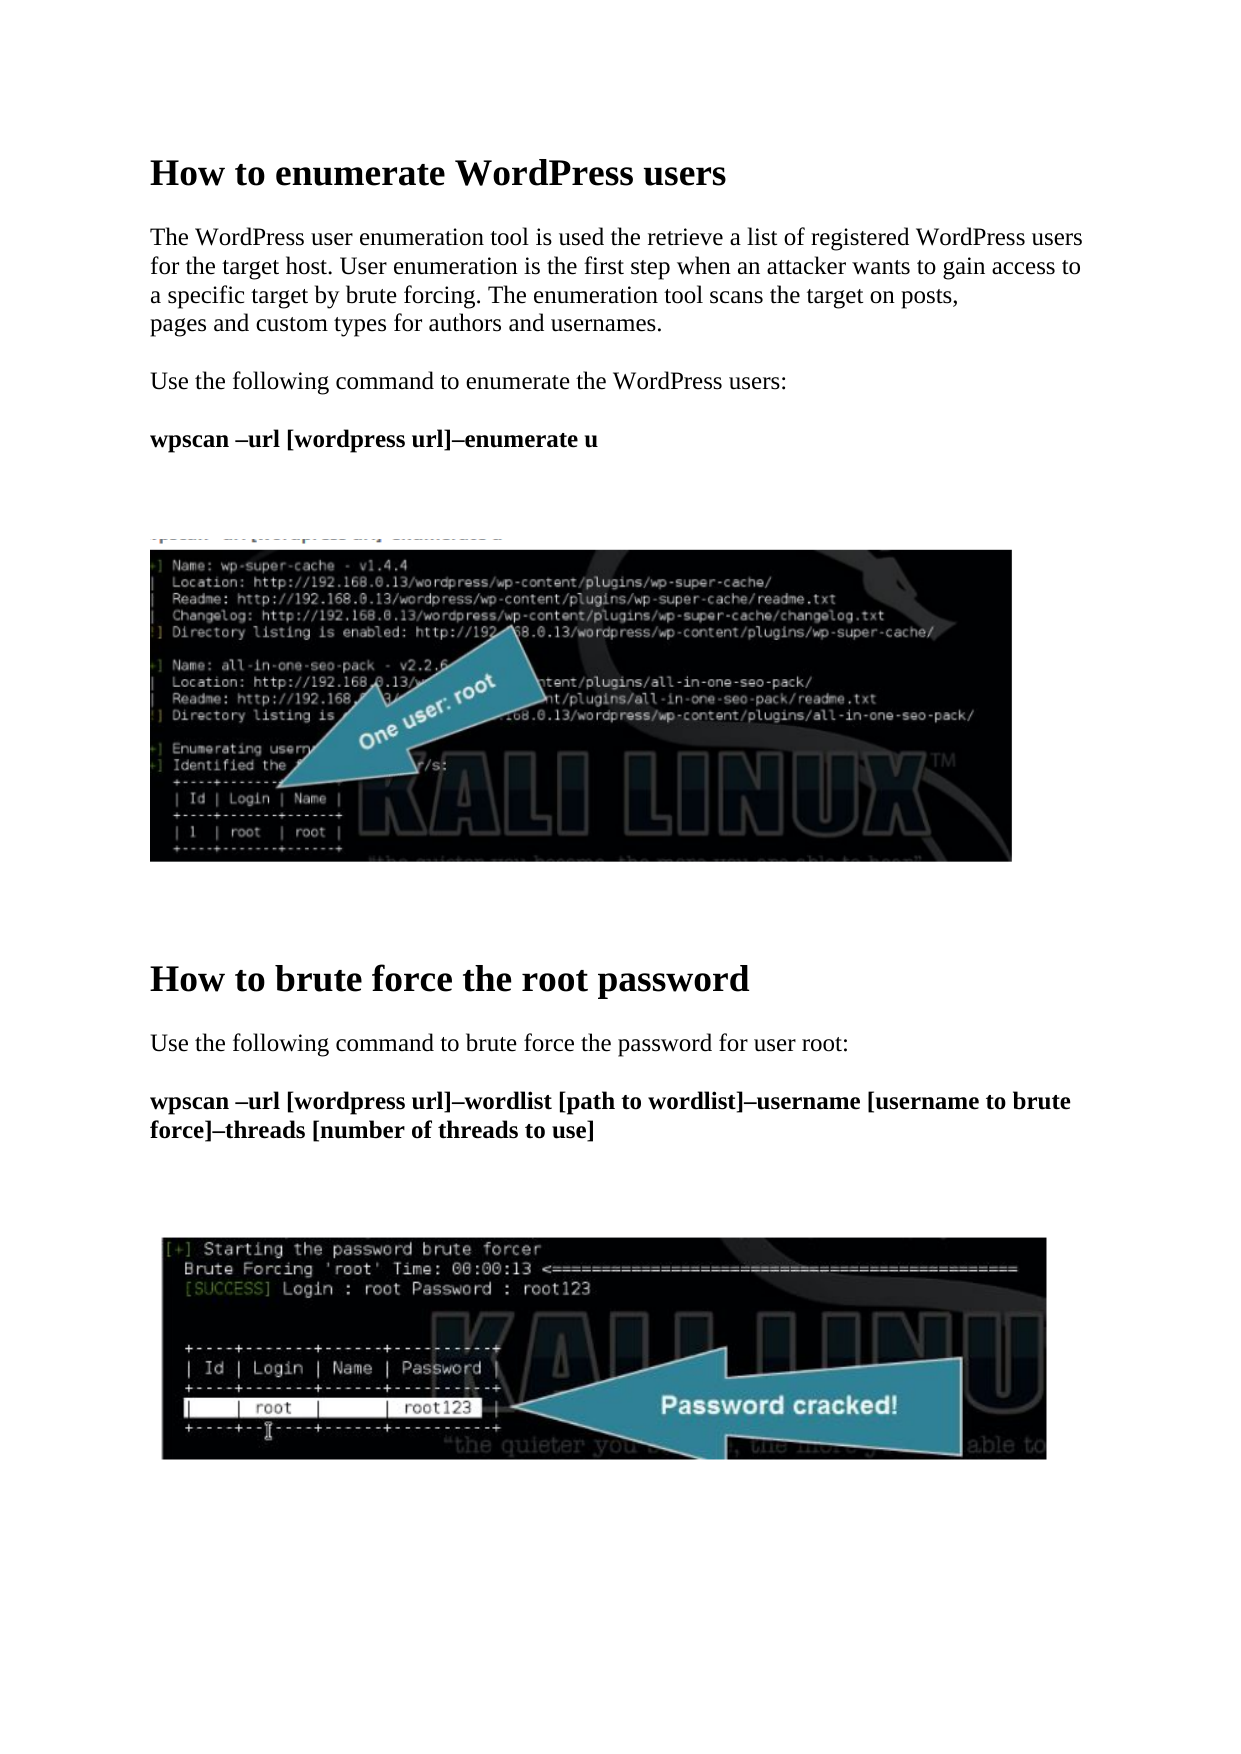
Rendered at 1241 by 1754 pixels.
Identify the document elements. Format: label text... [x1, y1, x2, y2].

picture [150, 1231, 1058, 1462]
picture [150, 539, 1028, 869]
text wpscan –url [wordpress url]–wordlist [path to wordlist]–username [username to brute force]–threads [number of threads to use] [150, 1086, 1090, 1144]
text The WordPress user enumeration tool is used the retrieve a list of registered WordPress users for the target host. User enumeration is the first step when an attacker wants to gain access to a specific target by brute forcing. The enumeration tool scans the target on posts, pages and custom types for authors and usernames. [150, 222, 1090, 337]
text Use the following command to enumerate the WordPress users: wpscan –url [wordpress url]–enumerate u [150, 366, 1090, 453]
text Use the following command to brute force the password for user root: [150, 1028, 1090, 1057]
text How to brute force the root password [150, 956, 1090, 999]
text How to enumerate WordPress users [150, 150, 1090, 193]
